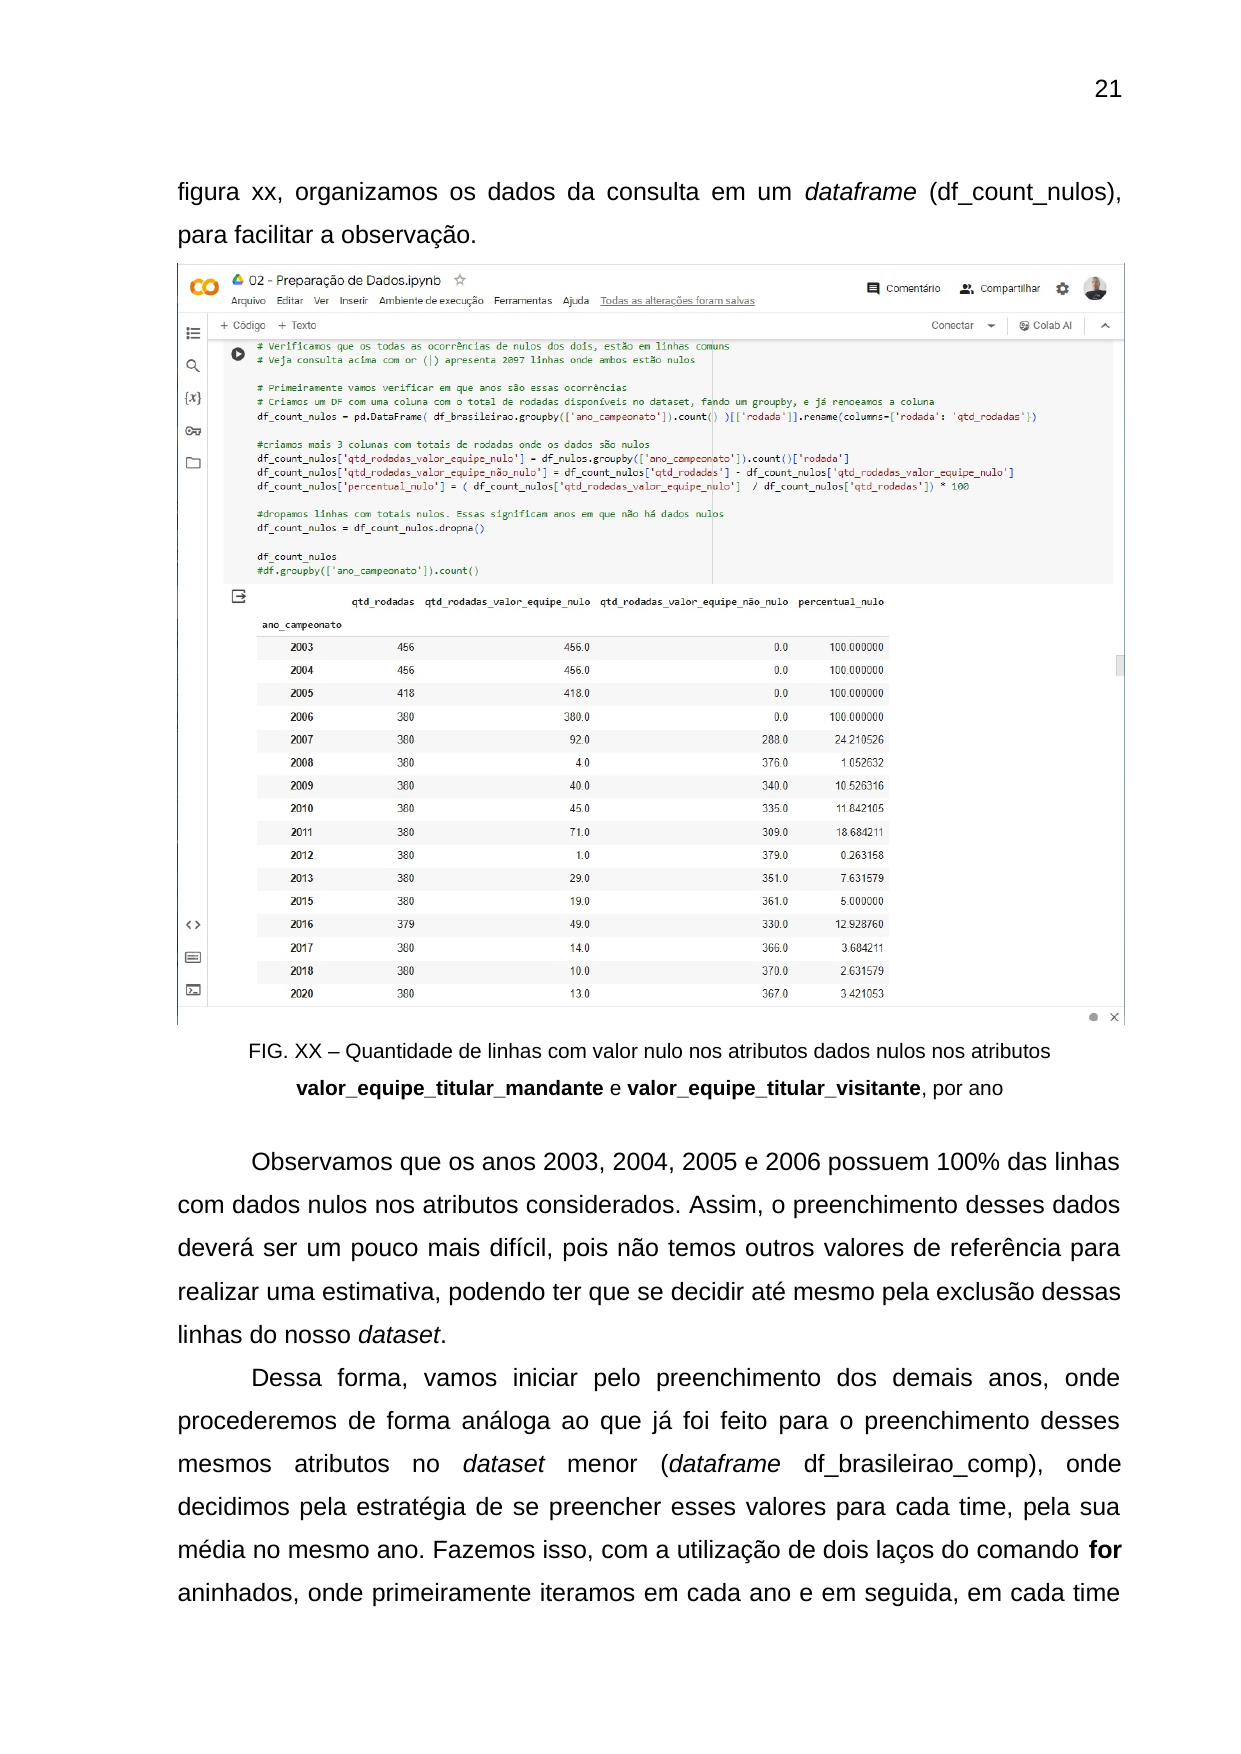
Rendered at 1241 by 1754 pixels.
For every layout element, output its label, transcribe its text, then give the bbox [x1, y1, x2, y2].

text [177, 177, 1122, 249]
picture [177, 263, 1125, 1025]
text Observamos que os anos 2003, 2004, 2005 e 2006 possuem 100% das linhas com dados nulos nos atributos considerados. Assim, o preenchimento desses dados deverá ser um pouco mais difícil, pois não temos outros valores de referência para realizar uma estimativa, podendo ter que se decidir até mesmo pela exclusão dessas linhas do nosso dataset. [177, 1147, 1122, 1348]
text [177, 1363, 1122, 1607]
text FIG. XX – Quantidade de linhas com valor nulo nos atributos dados nulos nos atributos valor_equipe_titular_mandante e valor_equipe_titular_visitante, por ano [177, 1039, 1122, 1099]
